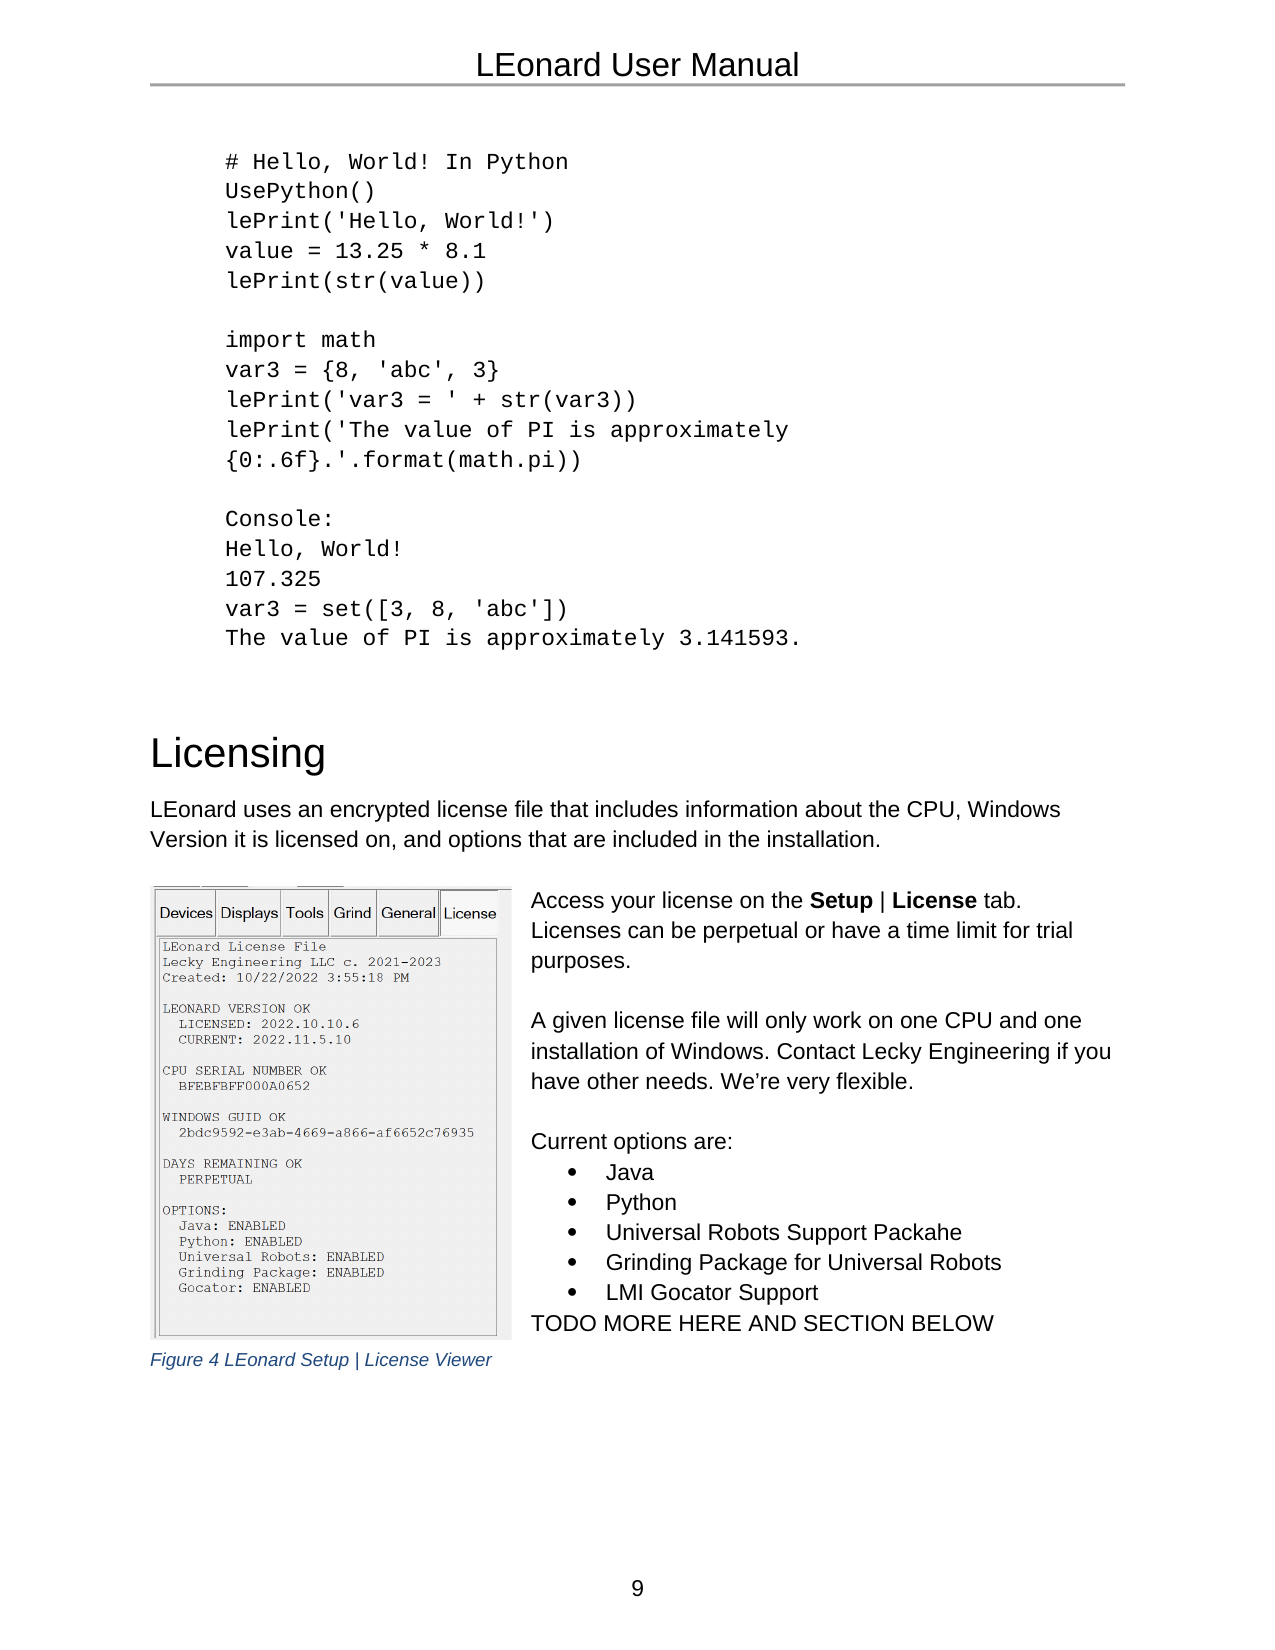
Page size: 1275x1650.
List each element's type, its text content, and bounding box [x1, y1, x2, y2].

text import math [225, 329, 1125, 355]
text lePrint('Hello, World!') [225, 209, 1125, 236]
text Console: [225, 507, 1125, 533]
text A given license file will only work on one CPU and one installation of Windows. Contact Lecky Engineering if you have other needs. We’re very flexible. [512, 1007, 1125, 1094]
text lePrint('var3 = ' + str(var3)) [225, 388, 1125, 414]
text Access your license on the Setup | License tab. [512, 887, 1125, 913]
list Universal Robots Support Packahe [512, 1219, 1125, 1245]
text UsePython() [225, 180, 1125, 206]
text TODO MORE HERE AND SECTION BELOW [512, 1309, 1125, 1336]
text var3 = {8, 'abc', 3} [225, 358, 1125, 384]
list LMI Gocator Support [512, 1279, 1125, 1306]
picture [150, 886, 512, 1340]
text 107.325 [225, 567, 1125, 593]
text value = 13.25 * 8.1 [225, 239, 1125, 265]
list Grinding Package for Universal Robots [512, 1249, 1125, 1275]
text LEonard uses an encrypted license file that includes information about the CPU, Windows Version it is licensed on, and options that are included in the installation. [150, 796, 1125, 852]
text Current options are: [512, 1128, 1125, 1154]
list Java [512, 1158, 1125, 1185]
text Hello, World! [225, 537, 1125, 563]
text # Hello, World! In Python [225, 150, 1125, 176]
text The value of PI is approximately 3.141593. [225, 627, 1125, 653]
text lePrint('The value of PI is approximately {0:.6f}.'.format(math.pi)) [225, 418, 1125, 474]
text lePrint(str(value)) [225, 269, 1125, 295]
text var3 = set([3, 8, 'abc']) [225, 597, 1125, 623]
subtitle Licensing [150, 728, 1125, 776]
list Python [512, 1189, 1125, 1215]
text Licenses can be perpetual or have a time limit for trial purposes. [512, 917, 1125, 973]
